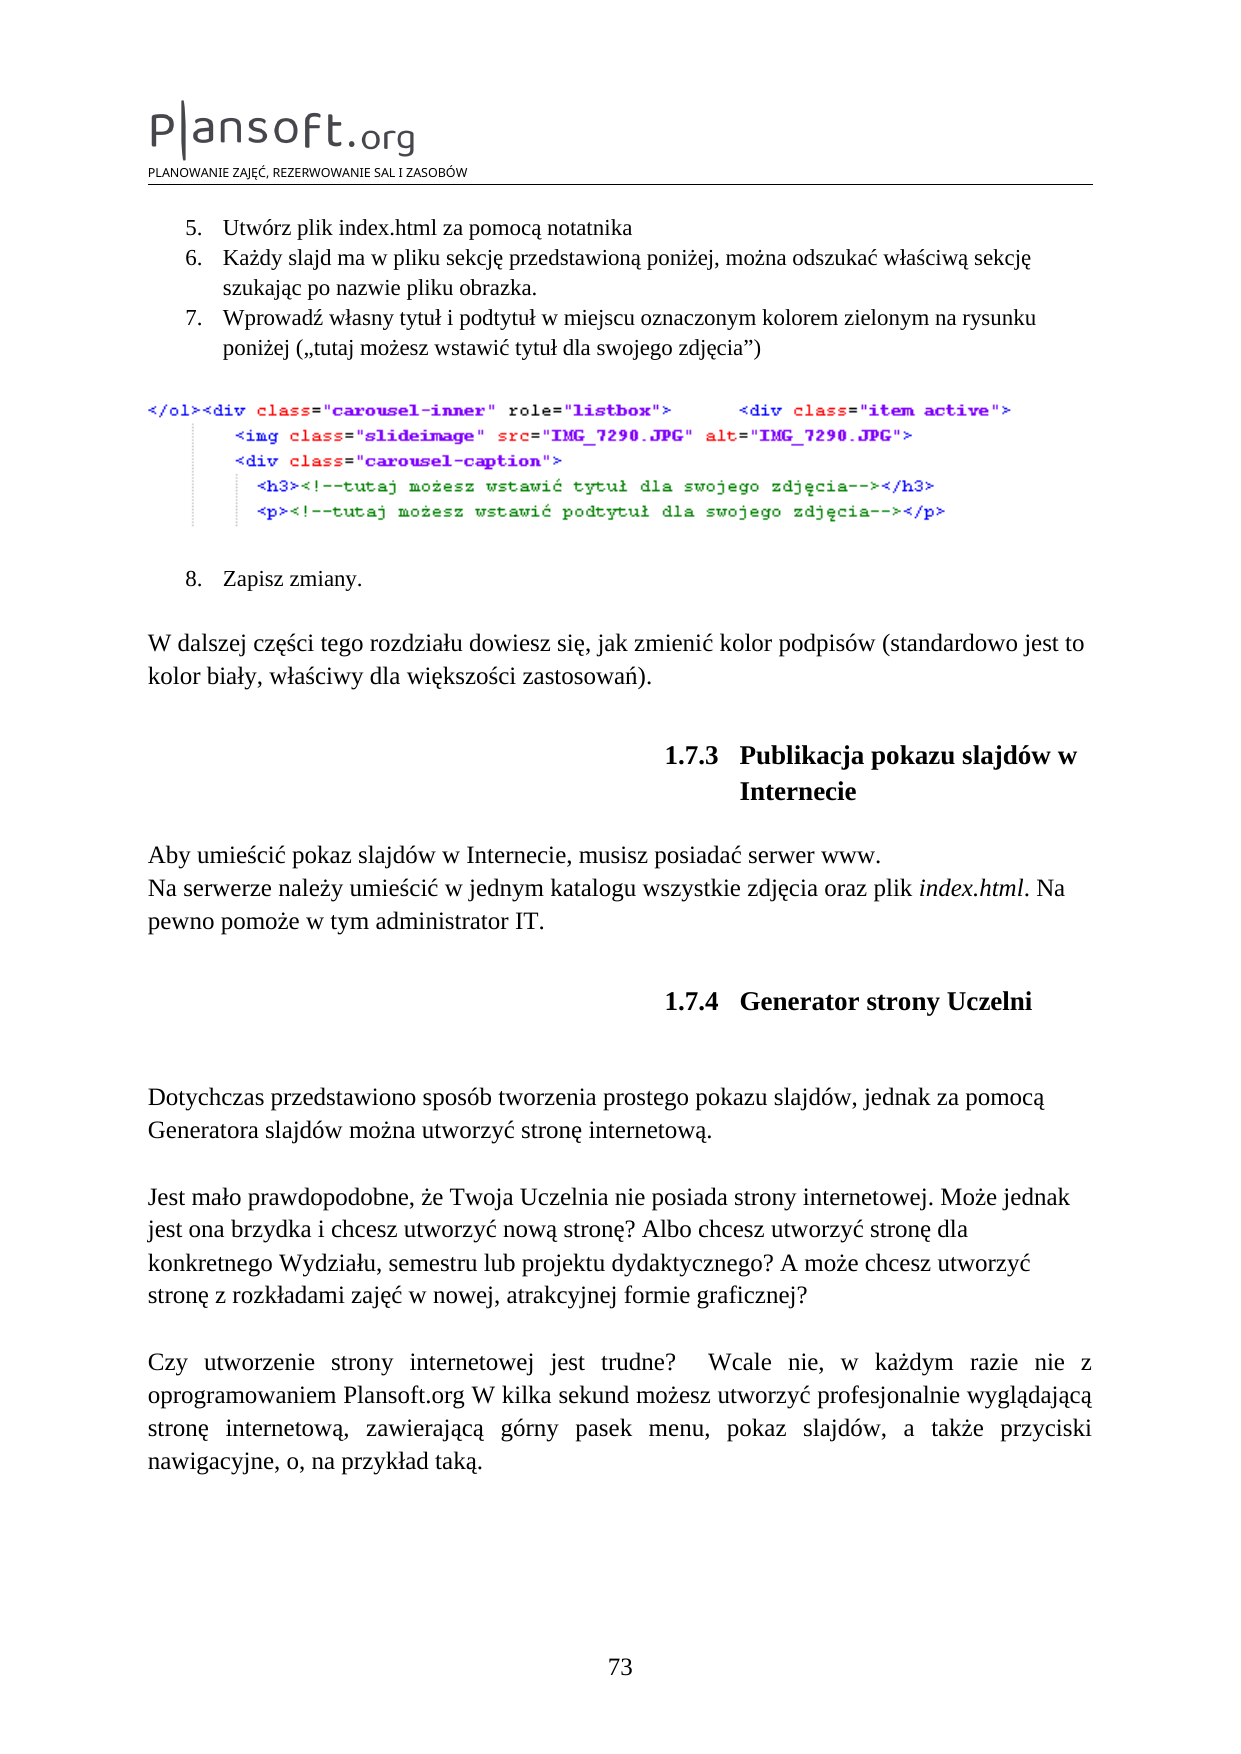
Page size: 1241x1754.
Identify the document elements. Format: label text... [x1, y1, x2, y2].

subtitle Publikacja pokazu slajdów w Internecie [664, 739, 1093, 806]
picture [147, 397, 1034, 528]
list Zapisz zmiany. [185, 564, 1093, 591]
picture [147, 73, 418, 165]
list Wprowadź własny tytuł i podtytuł w miejscu oznaczonym kolorem zielonym na rysunku poniżej („tutaj możesz wstawić tytuł dla swojego zdjęcia”) [185, 304, 1093, 361]
subtitle Generator strony Uczelni [664, 984, 1093, 1016]
text Aby umieścić pokaz slajdów w Internecie, musisz posiadać serwer www. [148, 840, 1093, 869]
text Na serwerze należy umieścić w jednym katalogu wszystkie zdjęcia oraz plik index.html. Na pewno pomoże w tym administrator IT. [148, 873, 1093, 935]
text Dotychczas przedstawiono sposób tworzenia prostego pokazu slajdów, jednak za pomocą Generatora slajdów można utworzyć stronę internetową. [148, 1082, 1093, 1144]
text W dalszej części tego rozdziału dowiesz się, jak zmienić kolor podpisów (standardowo jest to kolor biały, właściwy dla większości zastosowań). [148, 628, 1093, 689]
text Czy utworzenie strony internetowej jest trudne? Wcale nie, w każdym razie nie z oprogramowaniem Plansoft.org W kilka sekund możesz utworzyć profesjonalnie wyglądającą stronę internetową, zawierającą górny pasek menu, pokaz slajdów, a także przyciski nawigacyjne, o, na przykład taką. [148, 1347, 1093, 1474]
list Utwórz plik index.html za pomocą notatnika [185, 213, 1093, 240]
text Jest mało prawdopodobne, że Twoja Uczelnia nie posiada strony internetowej. Może jednak jest ona brzydka i chcesz utworzyć nową stronę? Albo chcesz utworzyć stronę dla konkretnego Wydziału, semestru lub projektu dydaktycznego? A może chcesz utworzyć stronę z rozkładami zajęć w nowej, atrakcyjnej formie graficznej? [148, 1182, 1093, 1309]
list Każdy slajd ma w pliku sekcję przedstawioną poniżej, można odszukać właściwą sekcję szukając po nazwie pliku obrazka. [185, 244, 1093, 300]
